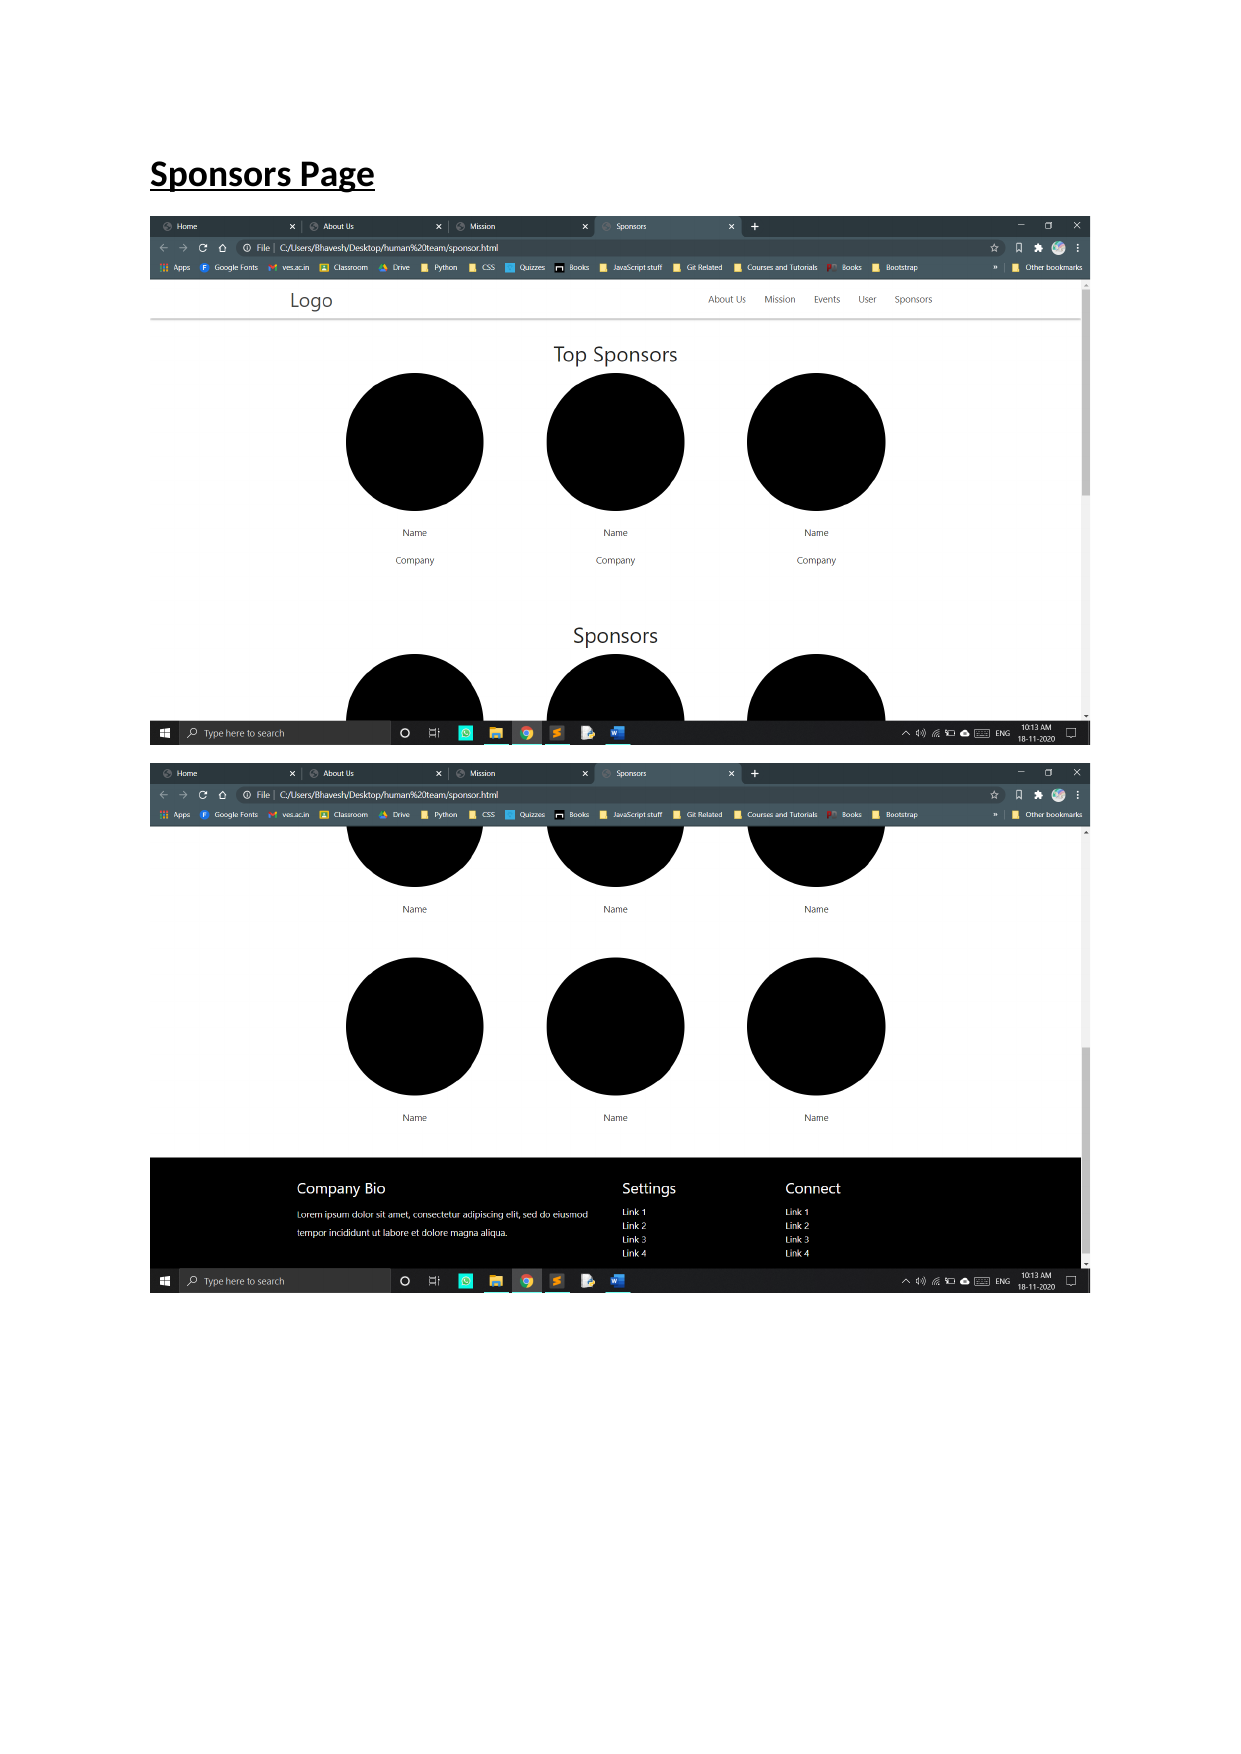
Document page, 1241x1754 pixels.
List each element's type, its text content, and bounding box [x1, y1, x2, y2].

picture [150, 216, 1091, 745]
picture [150, 763, 1091, 1293]
text Sponsors Page [150, 150, 1090, 196]
